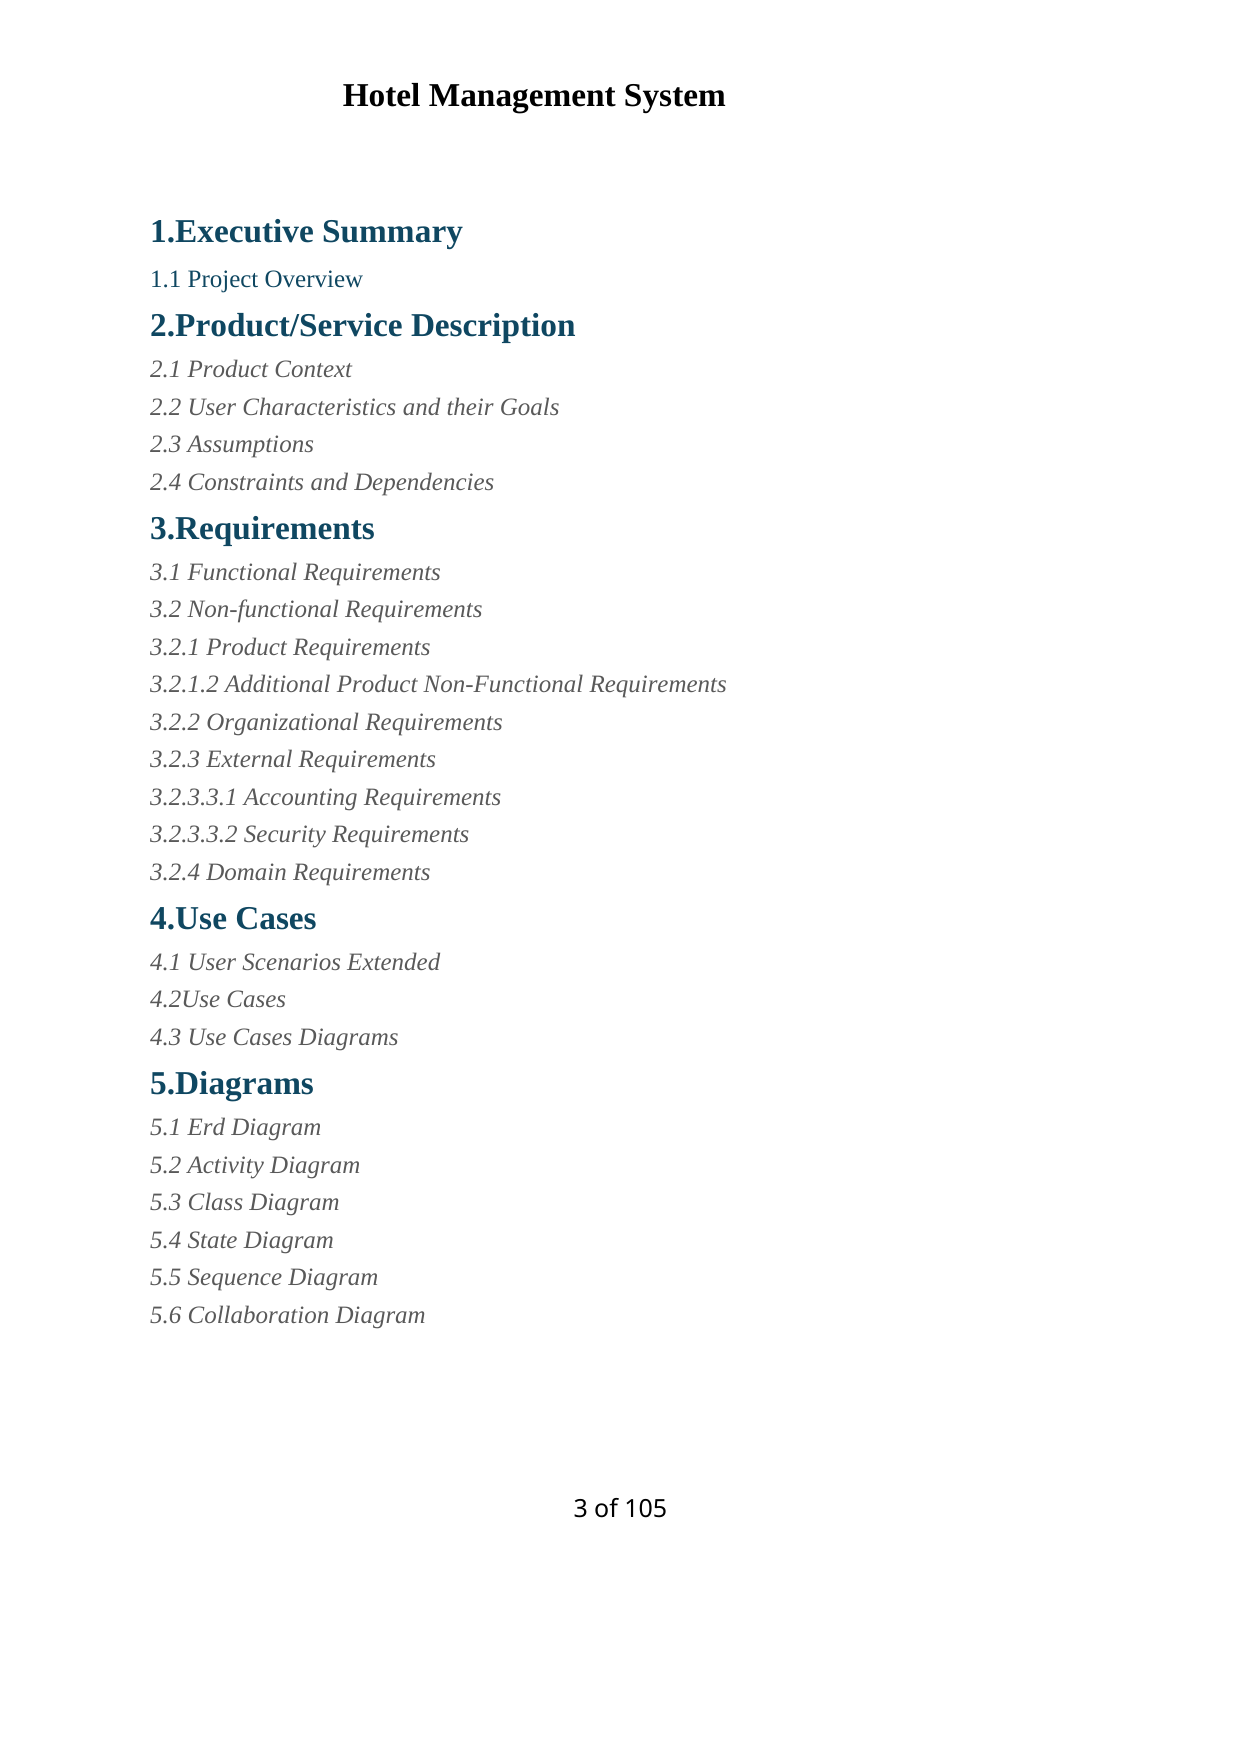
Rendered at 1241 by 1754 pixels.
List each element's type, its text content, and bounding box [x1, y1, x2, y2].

subtitle 3.2.1.2 Additional Product Non-Functional Requirements [150, 669, 1090, 698]
subtitle 5.1 Erd Diagram [150, 1112, 1090, 1141]
subtitle 3.2.4 Domain Requirements [150, 857, 1090, 886]
subtitle 4.3 Use Cases Diagrams [150, 1022, 1090, 1051]
subtitle 2.2 User Characteristics and their Goals [150, 392, 1090, 420]
subtitle 3.2 Non-functional Requirements [150, 594, 1090, 623]
subtitle 5.6 Collaboration Diagram [150, 1300, 1090, 1328]
subtitle 2.1 Product Context [150, 354, 1090, 383]
subtitle 3.2.3 External Requirements [150, 744, 1090, 773]
subtitle 4.2Use Cases [150, 984, 1090, 1013]
subtitle 3.2.1 Product Requirements [150, 632, 1090, 661]
subtitle 5.3 Class Diagram [150, 1187, 1090, 1216]
subtitle 3.2.2 Organizational Requirements [150, 707, 1090, 736]
subtitle 3.1 Functional Requirements [150, 557, 1090, 586]
subtitle 4.1 User Scenarios Extended [150, 947, 1090, 976]
subtitle 4.Use Cases [150, 898, 1090, 937]
subtitle 2.3 Assumptions [150, 429, 1090, 458]
subtitle 5.5 Sequence Diagram [150, 1262, 1090, 1291]
subtitle 5.2 Activity Diagram [150, 1150, 1090, 1178]
subtitle 3.Requirements [150, 508, 1090, 547]
subtitle 5.4 State Diagram [150, 1225, 1090, 1253]
subtitle 2.Product/Service Description [150, 306, 1090, 344]
subtitle 5.Diagrams [150, 1064, 1090, 1102]
subtitle 1.1 Project Overview [150, 264, 1090, 293]
subtitle 2.4 Constraints and Dependencies [150, 467, 1090, 495]
subtitle 3.2.3.3.2 Security Requirements [150, 819, 1090, 848]
subtitle 3.2.3.3.1 Accounting Requirements [150, 782, 1090, 811]
subtitle 1.Executive Summary [150, 211, 1090, 249]
